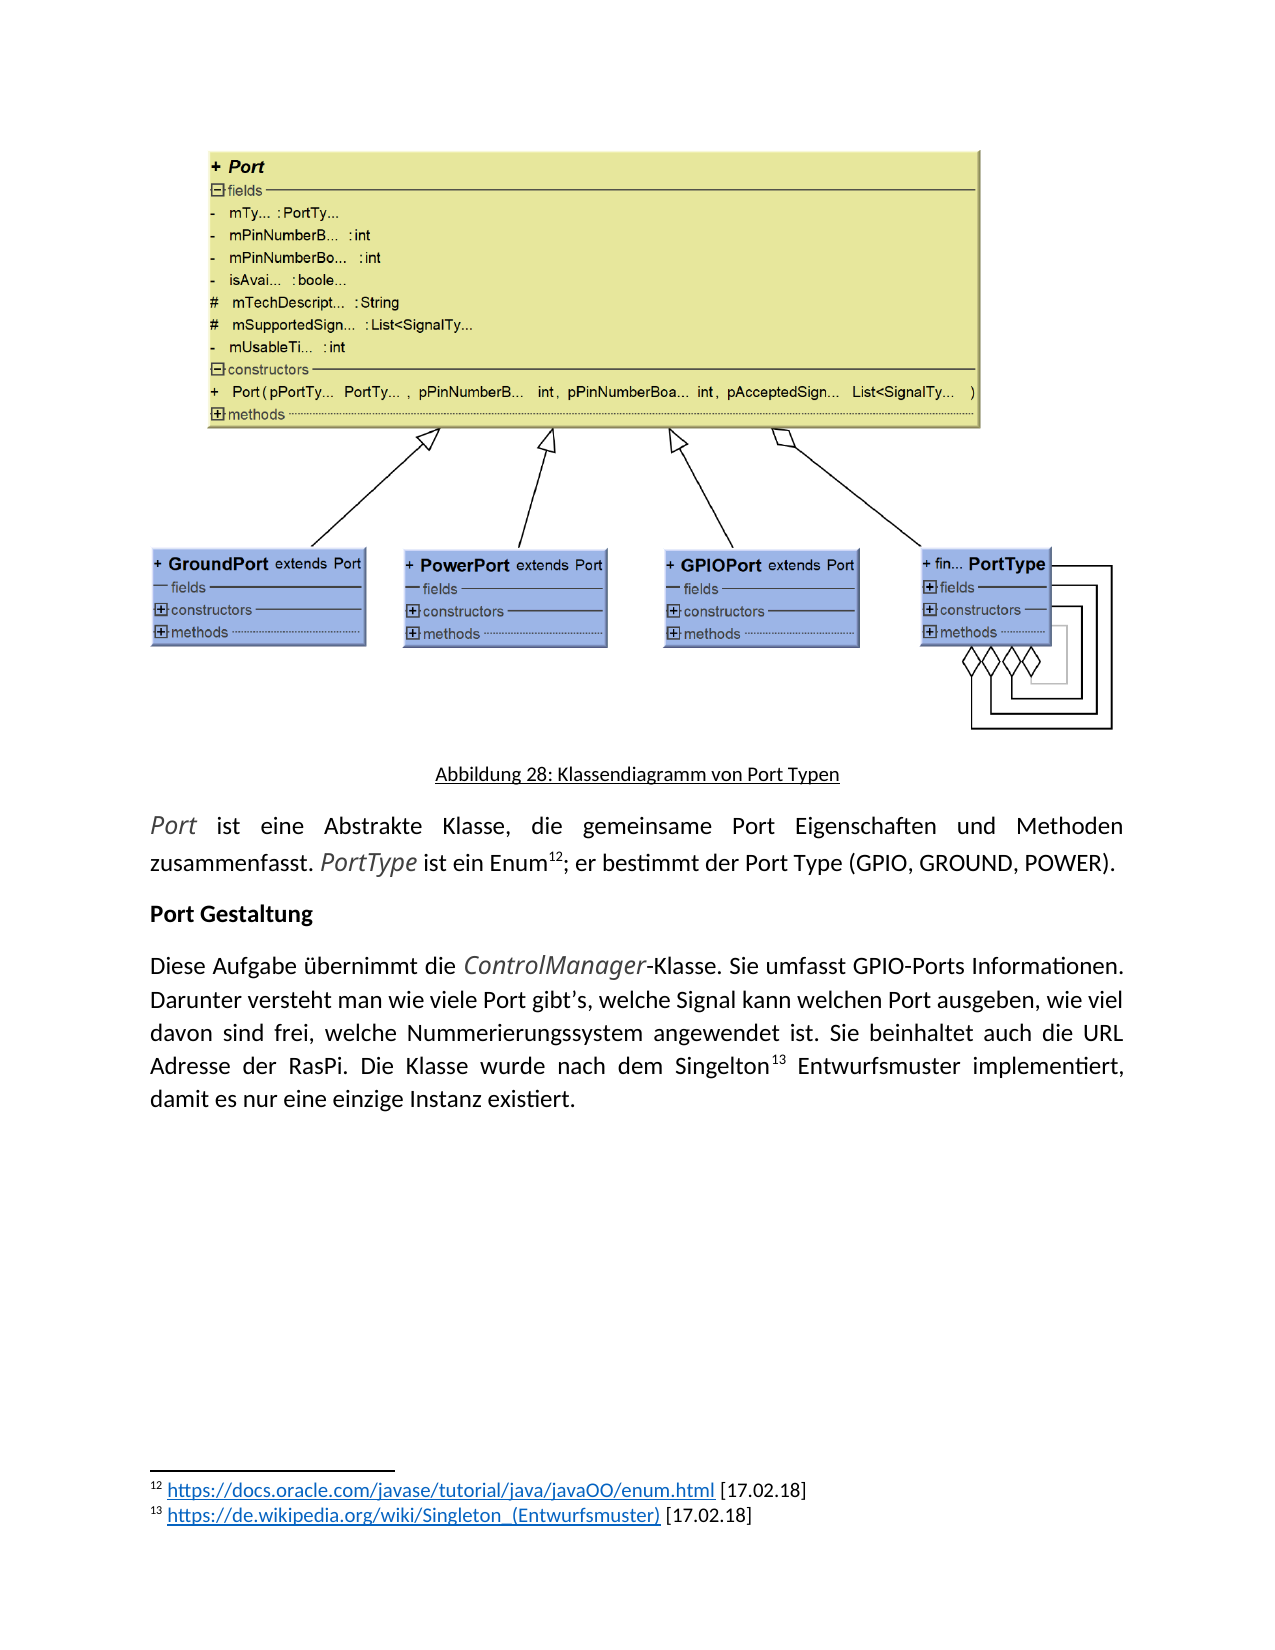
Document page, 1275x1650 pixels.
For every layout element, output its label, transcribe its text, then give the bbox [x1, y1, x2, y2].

text Port Gestaltung [150, 898, 1125, 928]
text Diese Aufgabe übernimmt die ControlManager-Klasse. Sie umfasst GPIO-Ports Informationen. Darunter versteht man wie viele Port gibt’s, welche Signal kann welchen Port ausgeben, wie viel davon sind frei, welche Nummerierungssystem angewendet ist. Sie beinhaltet auch die URL Adresse der RasPi. Die Klasse wurde nach dem Singelton Entwurfsmuster implementiert, damit es nur eine einzige Instanz existiert. [150, 947, 1125, 1113]
picture [150, 150, 1125, 743]
text Port ist eine Abstrakte Klasse, die gemeinsame Port Eigenschaften und Methoden zusammenfasst. PortType ist ein Enum; er bestimmt der Port Type (GPIO, GROUND, POWER). [150, 808, 1125, 878]
